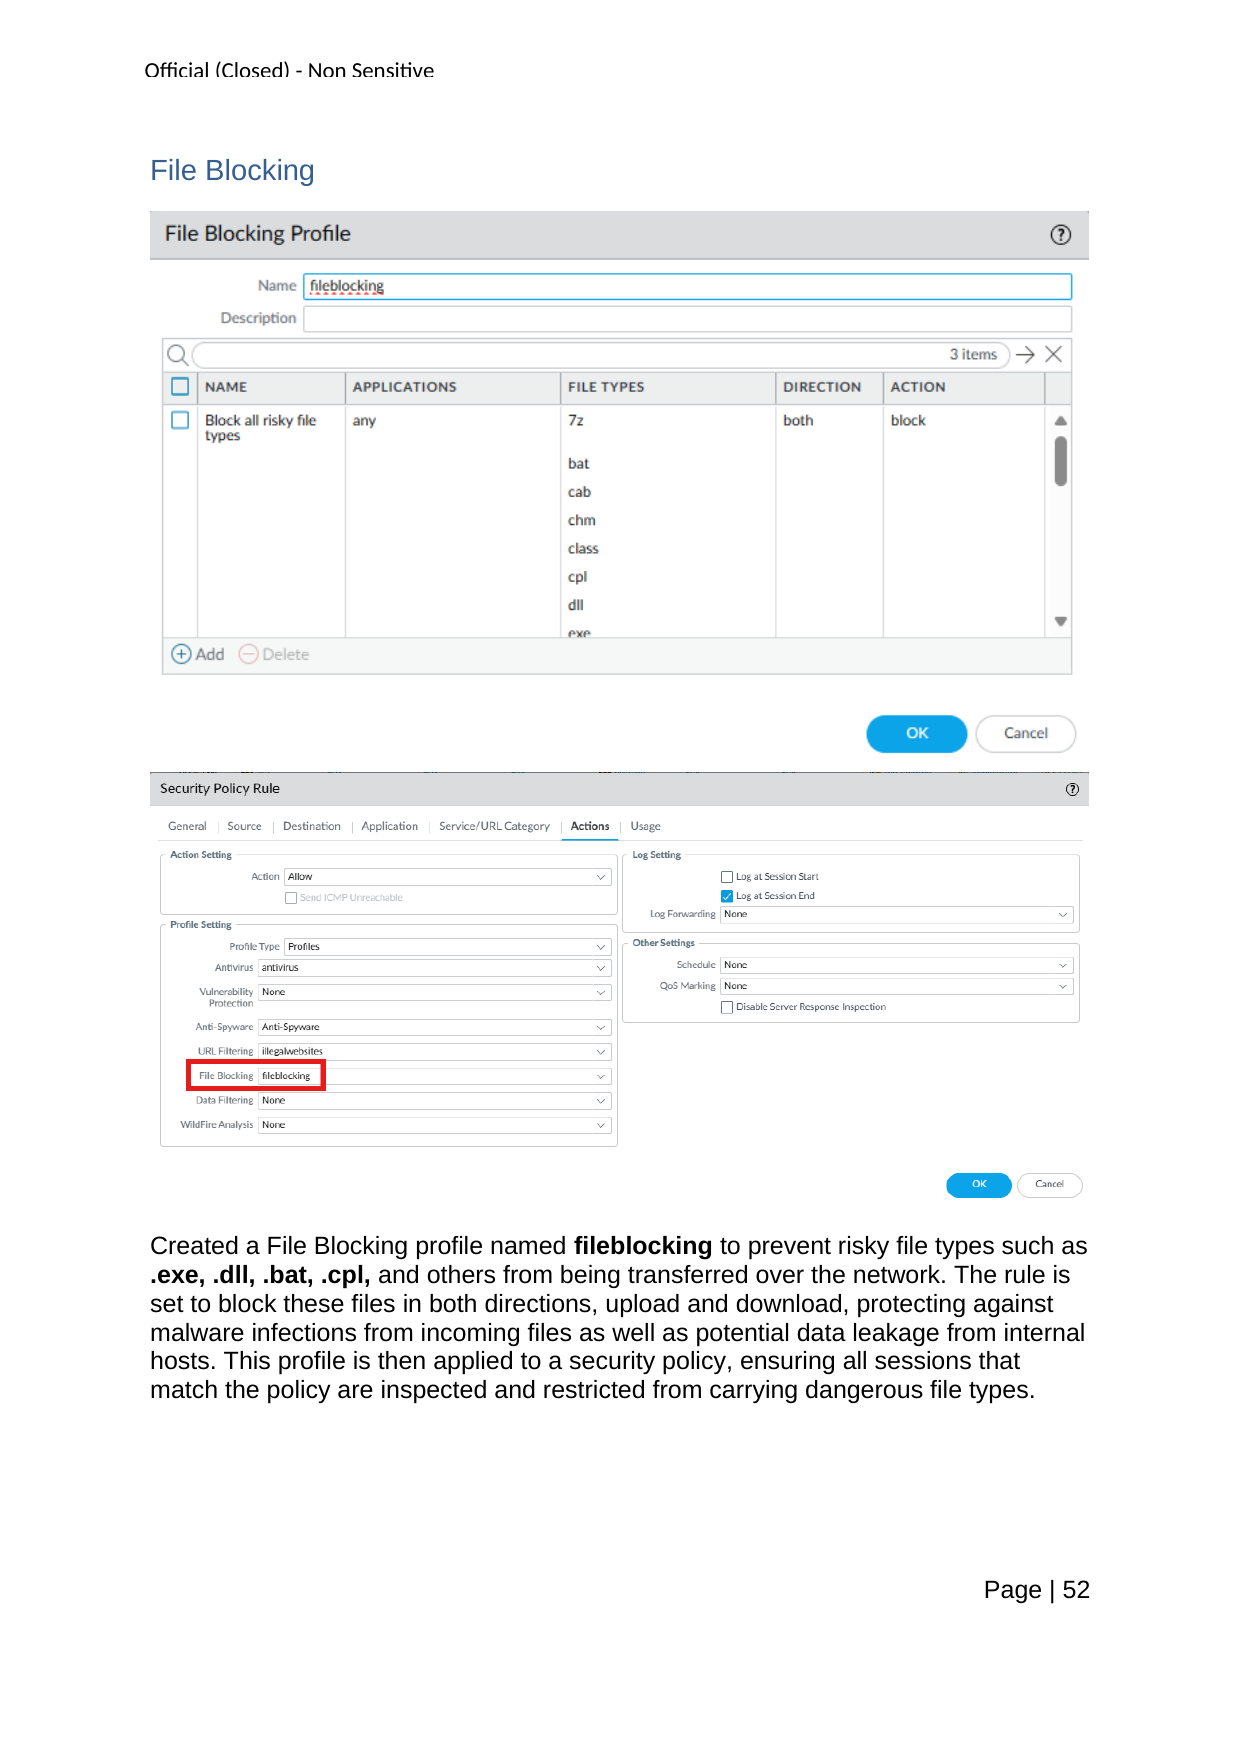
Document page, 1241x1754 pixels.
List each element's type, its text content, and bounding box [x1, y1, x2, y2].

subtitle File Blocking [150, 152, 1090, 186]
text Created a File Blocking profile named fileblocking to prevent risky file types such as .exe, .dll, .bat, .cpl, and others from being transferred over the network. The rule is set to block these files in both directions, upload and download, protecting against malware infections from incoming files as well as potential data leakage from internal hosts. This profile is then applied to a security policy, ensuring all sessions that match the policy are inspected and restricted from carrying dangerous file types. [150, 1231, 1090, 1404]
picture [150, 211, 1089, 1207]
